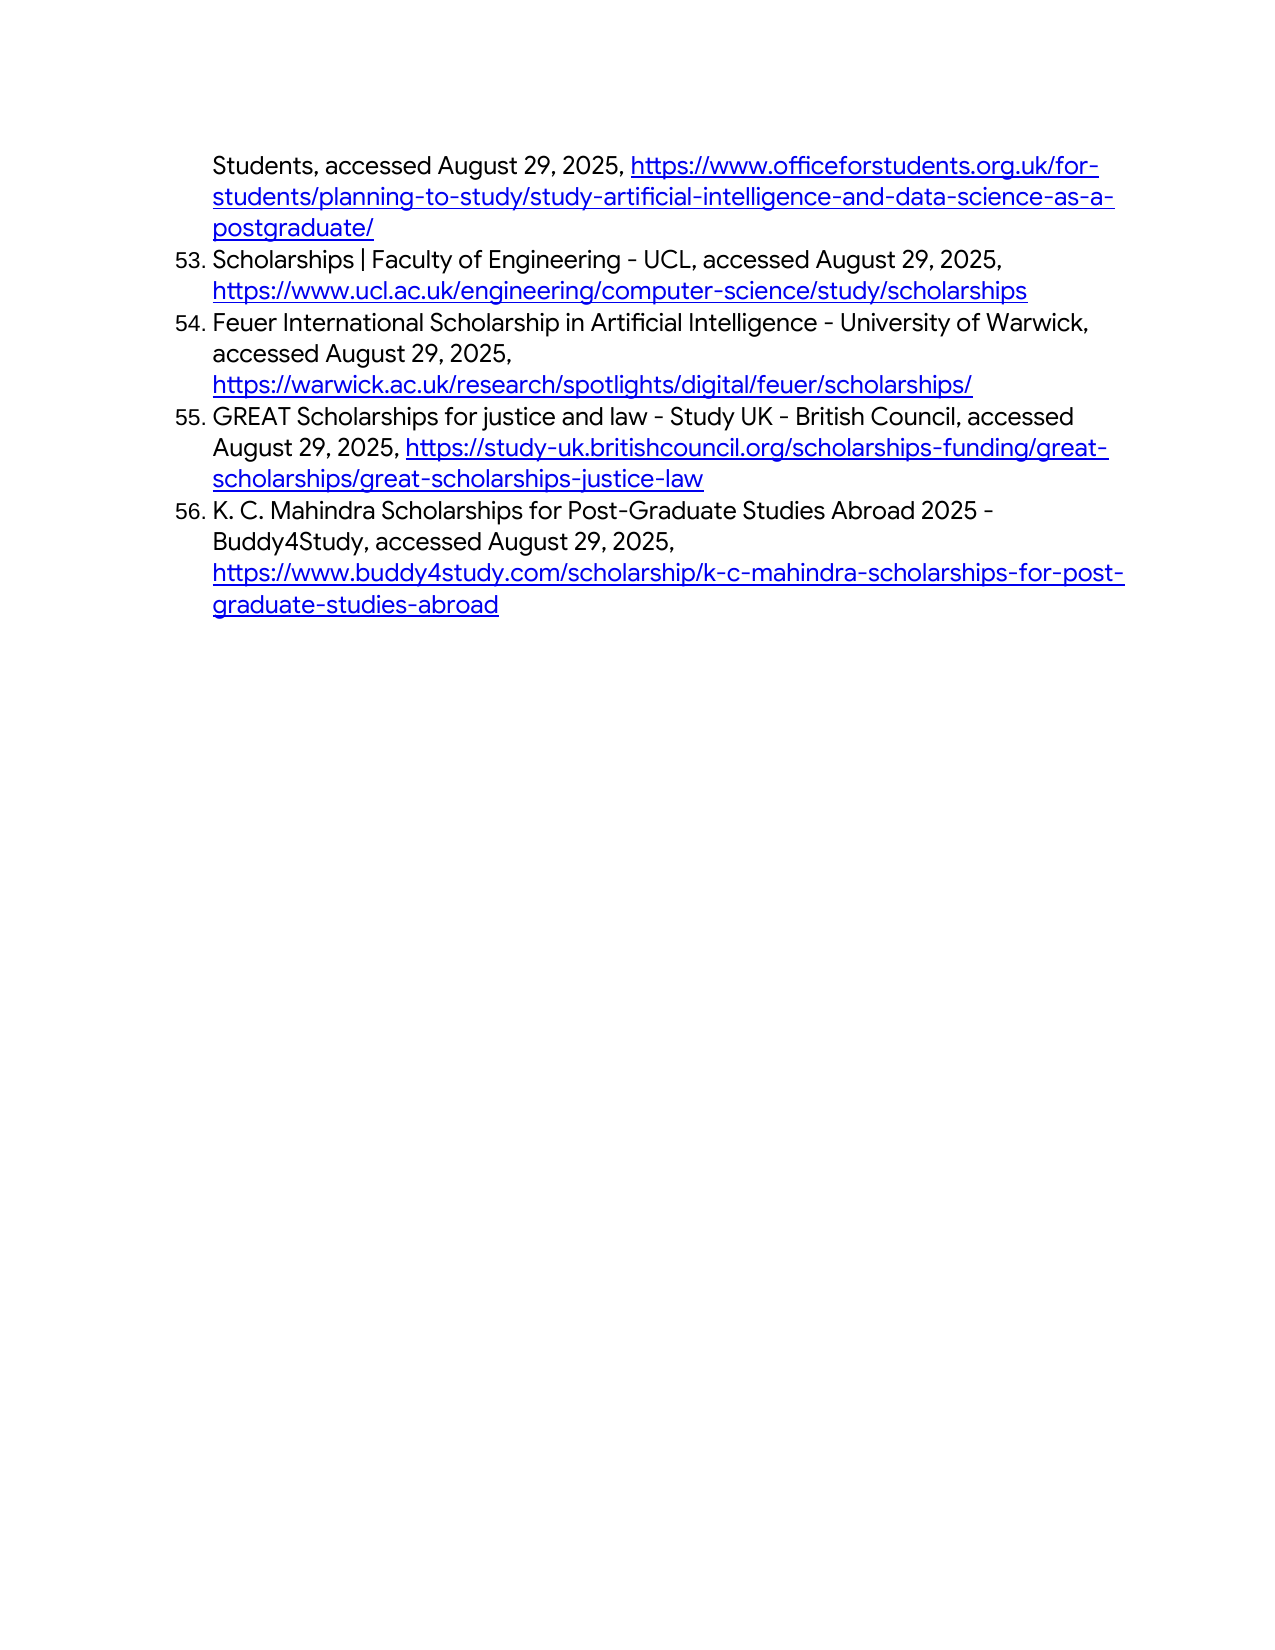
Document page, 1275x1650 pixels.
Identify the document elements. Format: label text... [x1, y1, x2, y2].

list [175, 150, 1125, 244]
list Scholarships | Faculty of Engineering - UCL, accessed August 29, 2025, https://www.ucl.ac.uk/engineering/computer-science/study/scholarships [175, 244, 1125, 307]
list K. C. Mahindra Scholarships for Post-Graduate Studies Abroad 2025 - Buddy4Study, accessed August 29, 2025, https://www.buddy4study.com/scholarship/k-c-mahindra-scholarships-for-post-graduate-studies-abroad [175, 495, 1125, 620]
list Feuer International Scholarship in Artificial Intelligence - University of Warwick, accessed August 29, 2025, https://warwick.ac.uk/research/spotlights/digital/feuer/scholarships/ [175, 307, 1125, 401]
list GREAT Scholarships for justice and law - Study UK - British Council, accessed August 29, 2025, https://study-uk.britishcouncil.org/scholarships-funding/great-scholarships/great-scholarships-justice-law [175, 401, 1125, 495]
